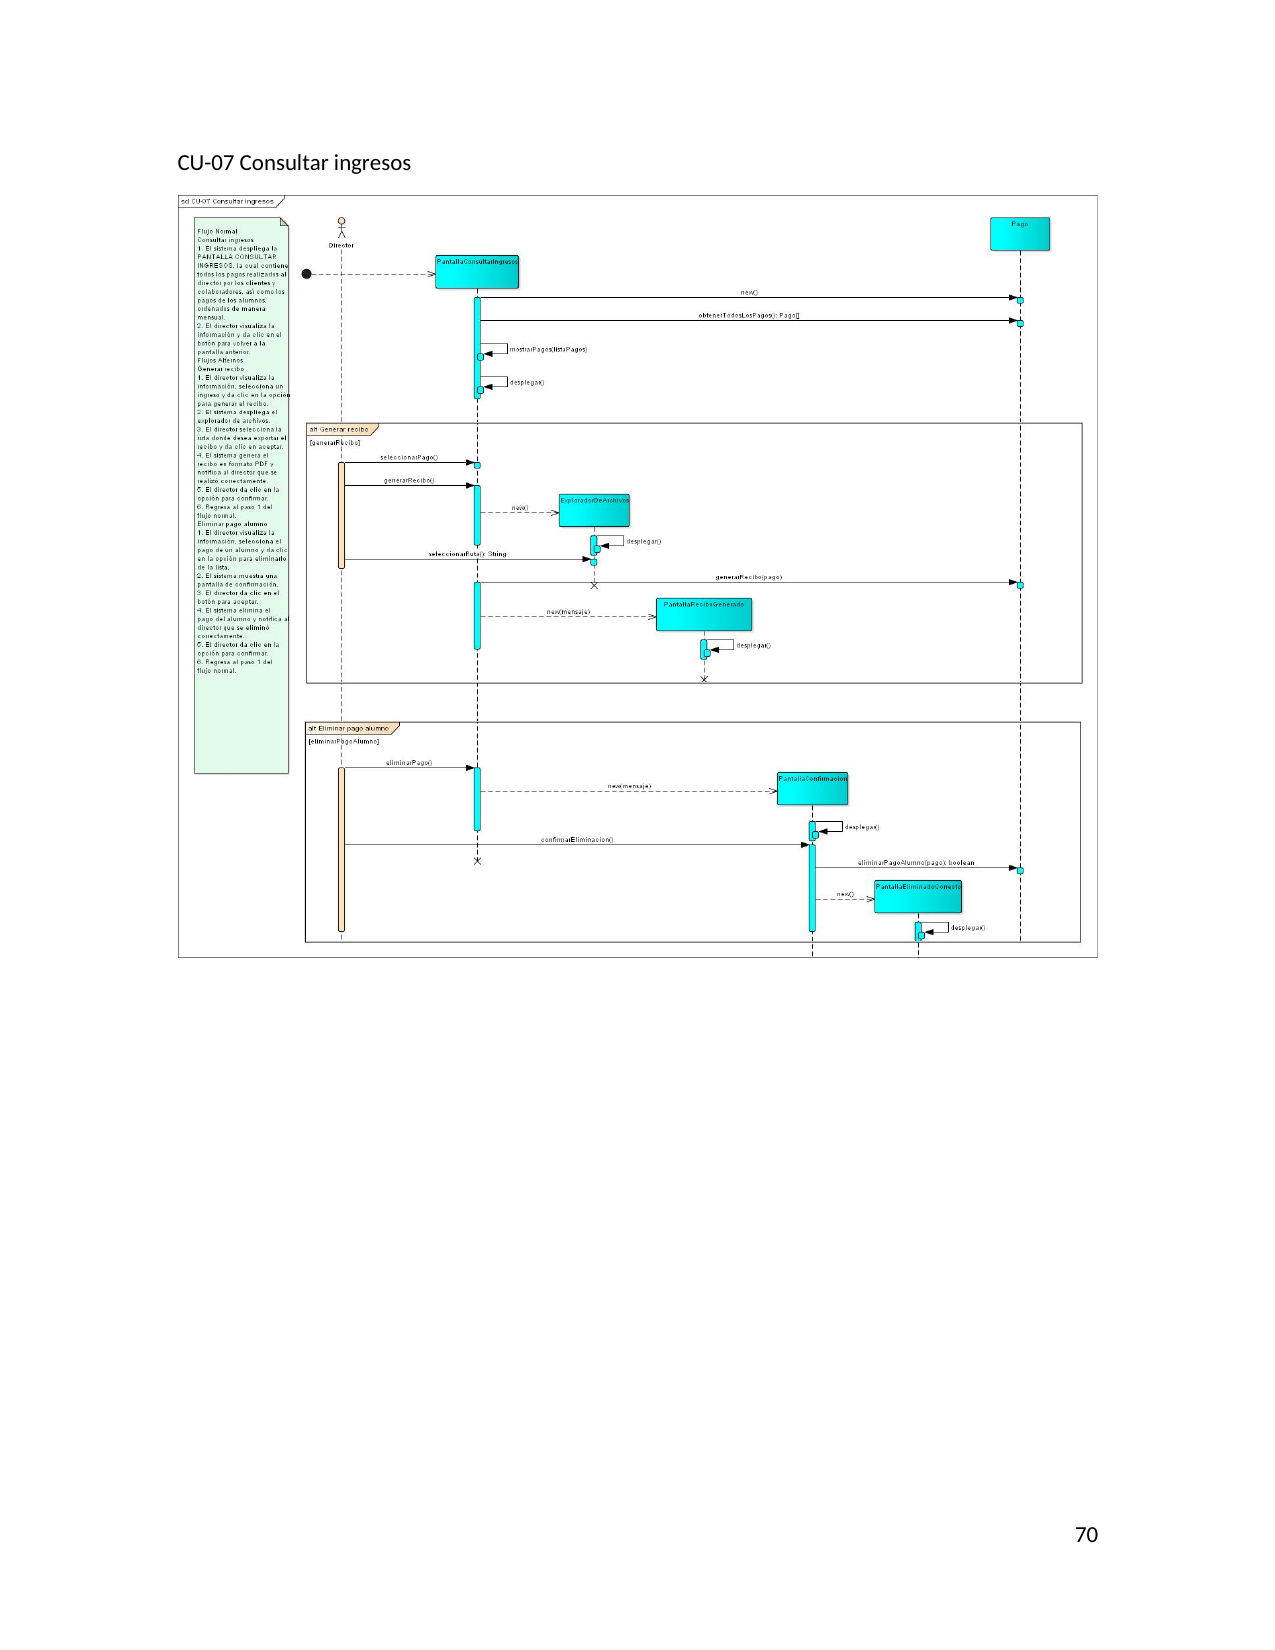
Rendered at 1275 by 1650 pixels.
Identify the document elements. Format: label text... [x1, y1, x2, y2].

text CU-07 Consultar ingresos [177, 148, 1098, 176]
picture [177, 194, 1098, 958]
